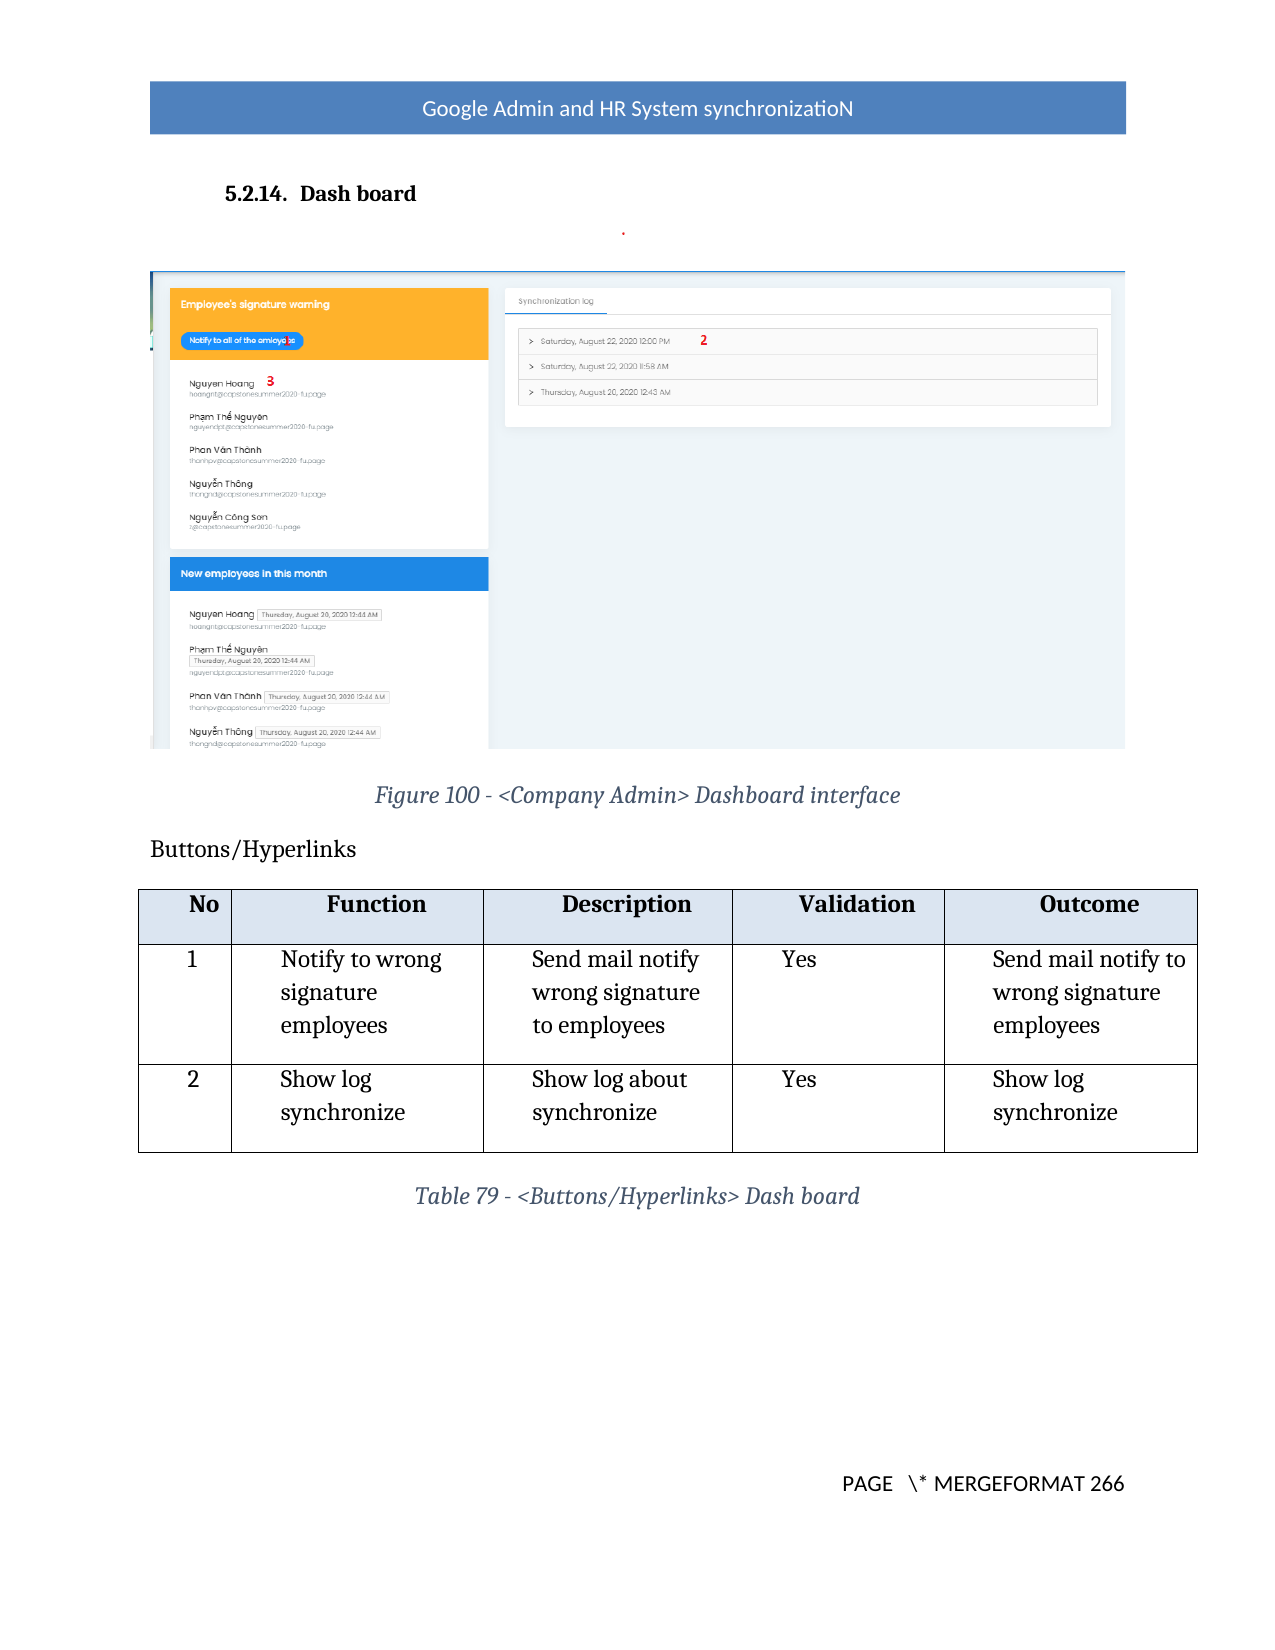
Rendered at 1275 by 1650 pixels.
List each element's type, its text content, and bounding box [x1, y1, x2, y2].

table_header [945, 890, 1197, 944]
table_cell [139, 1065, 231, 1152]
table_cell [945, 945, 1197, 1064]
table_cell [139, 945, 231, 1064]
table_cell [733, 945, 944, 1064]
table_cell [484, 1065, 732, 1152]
subtitle Dash board [225, 181, 1125, 207]
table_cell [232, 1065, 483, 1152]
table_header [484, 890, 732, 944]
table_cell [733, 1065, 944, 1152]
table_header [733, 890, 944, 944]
picture [150, 231, 1125, 749]
text Figure 100 - <Company Admin> Dashboard interface [150, 781, 1125, 810]
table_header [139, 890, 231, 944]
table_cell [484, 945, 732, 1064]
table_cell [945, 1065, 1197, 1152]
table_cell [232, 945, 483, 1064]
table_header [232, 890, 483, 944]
text Buttons/Hyperlinks [150, 835, 1125, 864]
